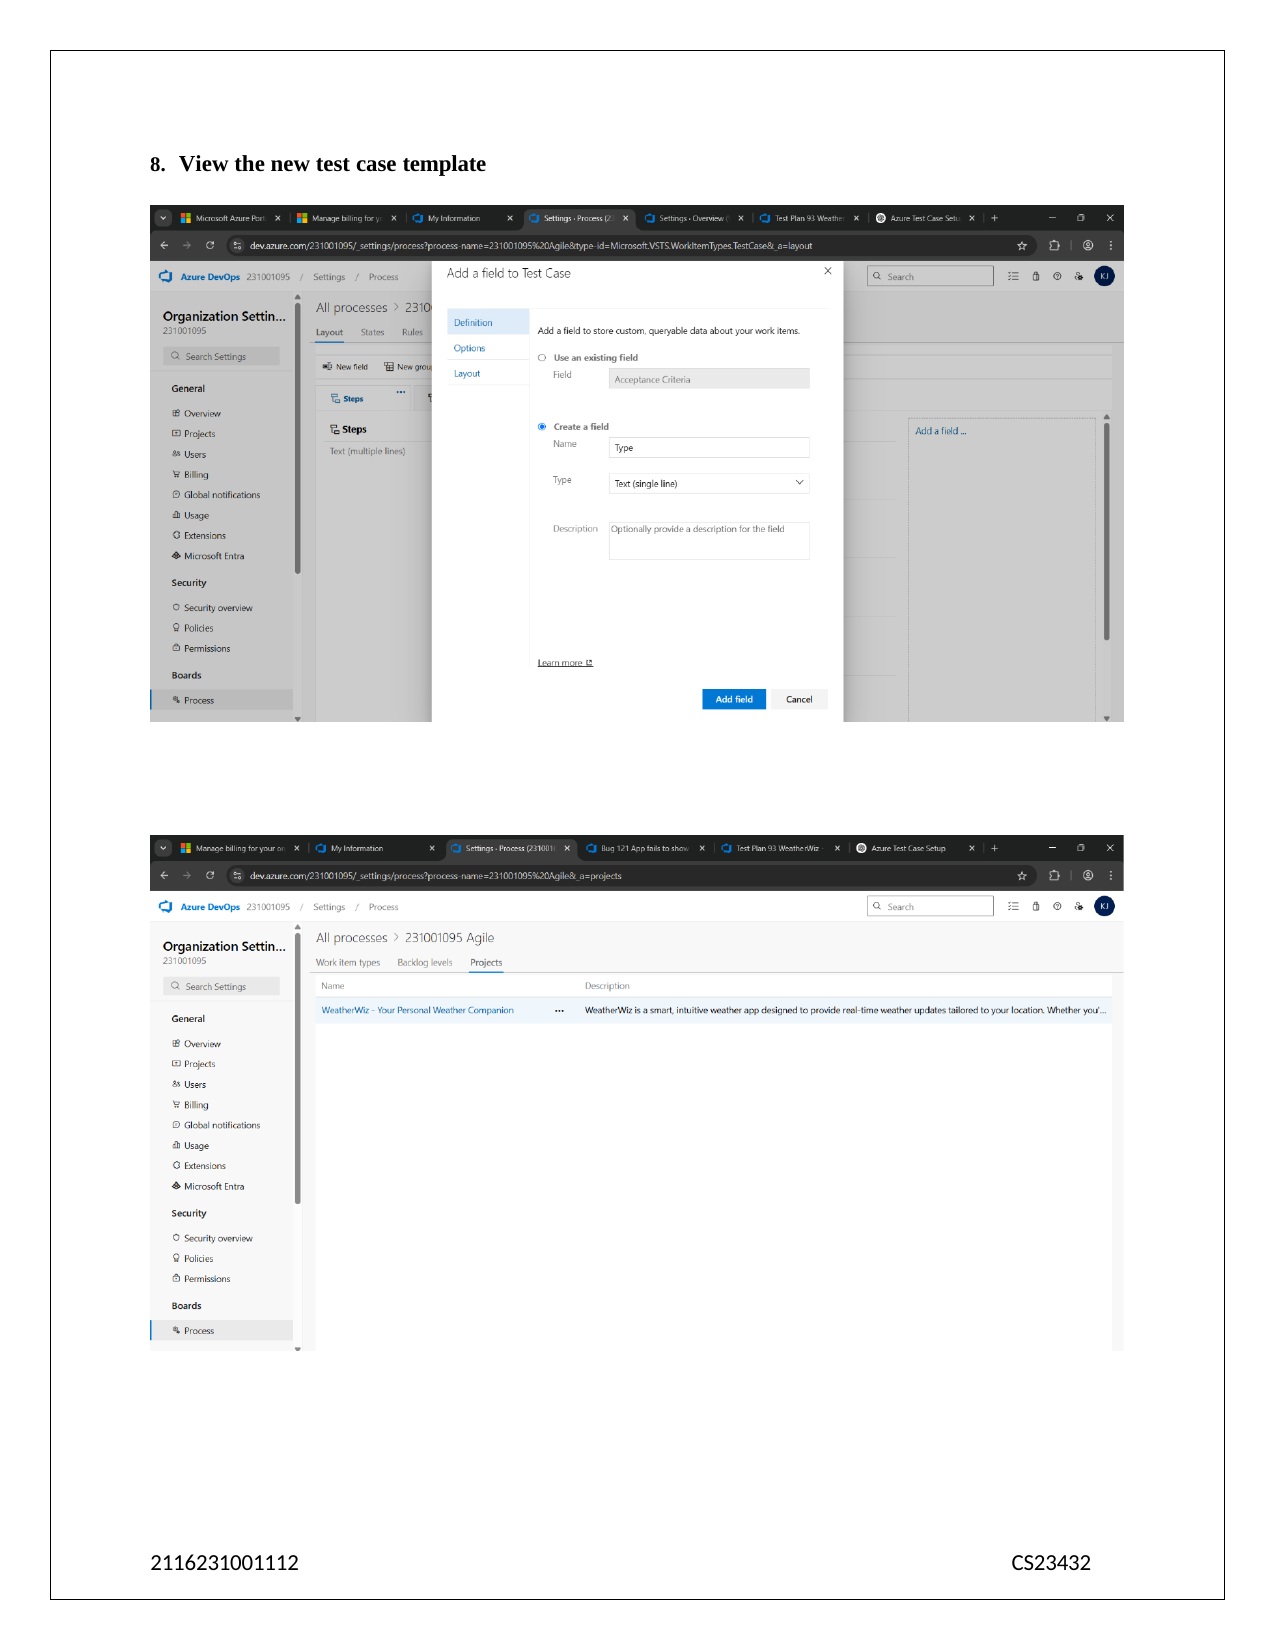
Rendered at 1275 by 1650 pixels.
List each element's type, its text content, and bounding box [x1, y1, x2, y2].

picture [150, 835, 1124, 1351]
list View the new test case template [150, 150, 1162, 176]
picture [150, 205, 1124, 722]
